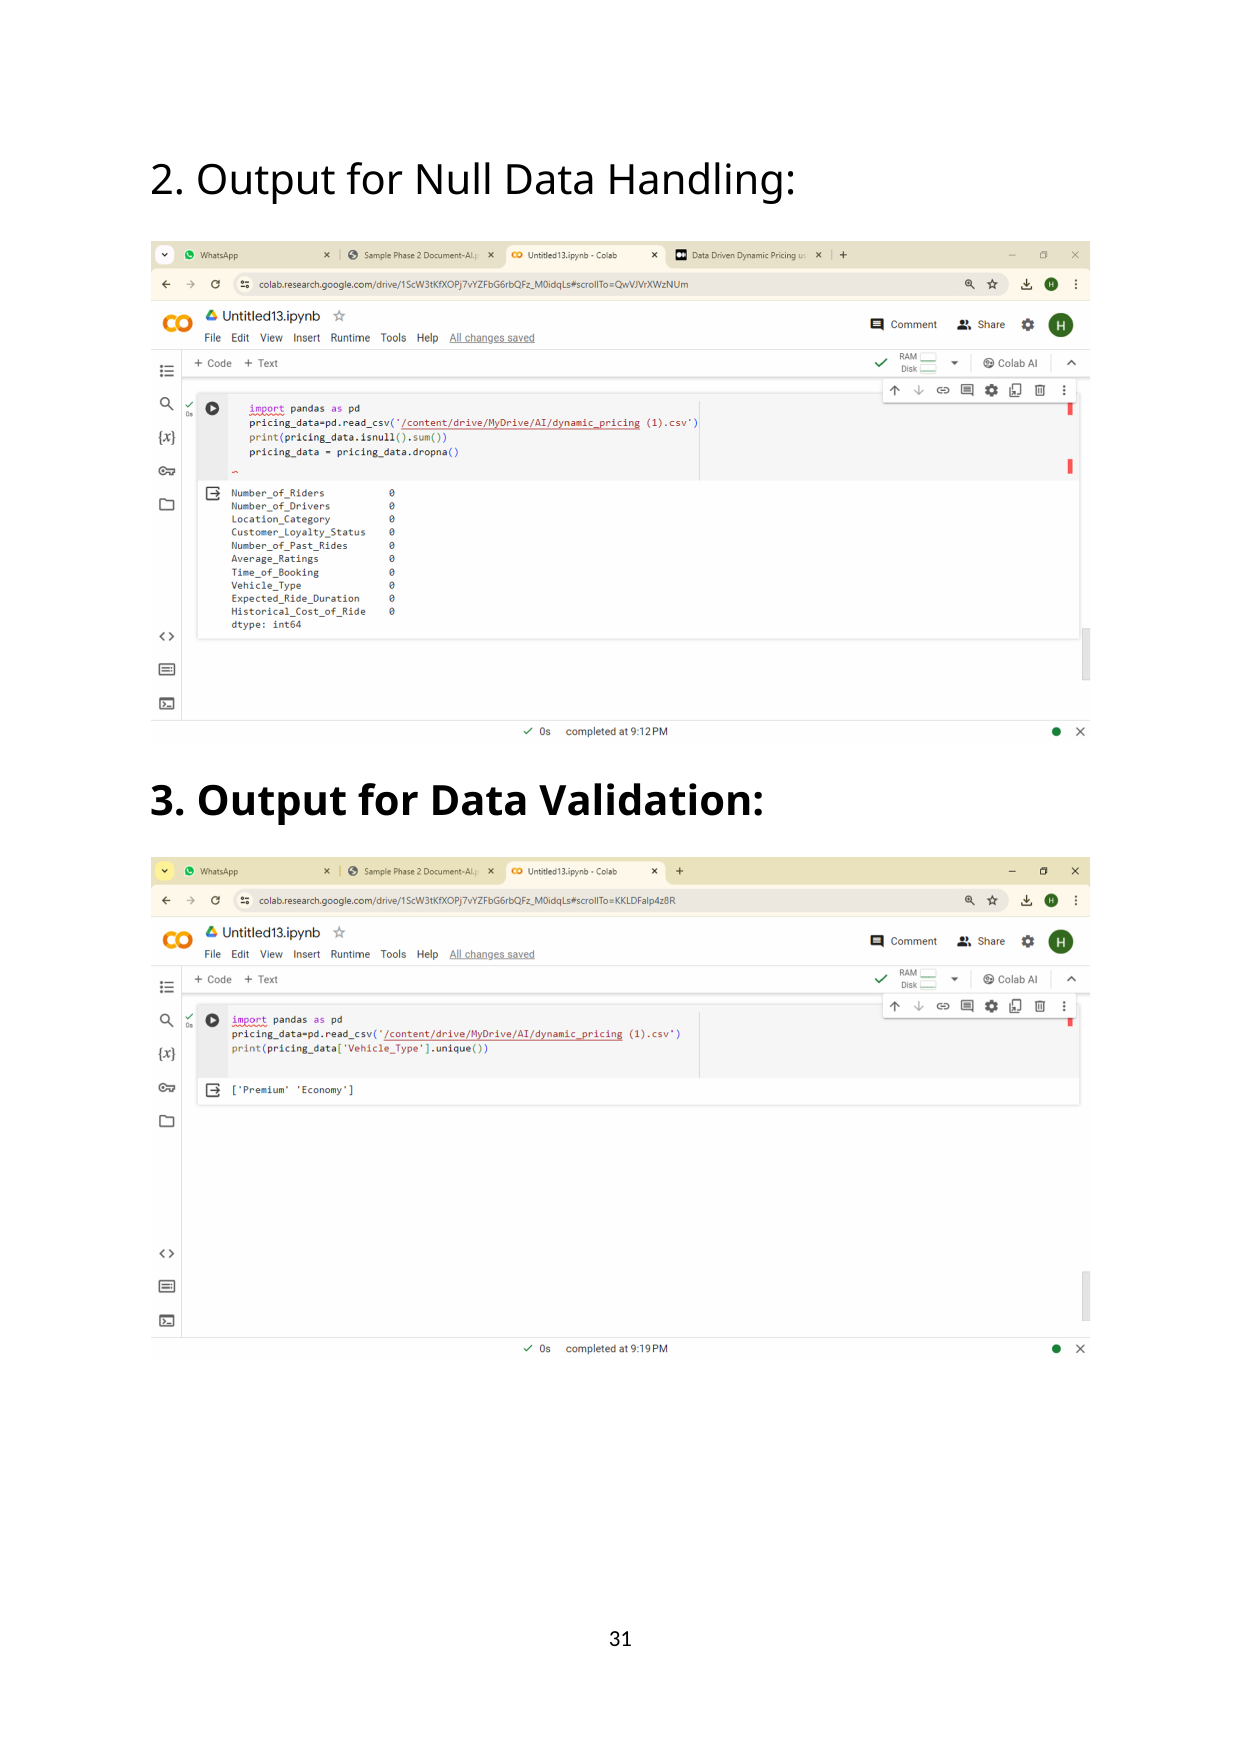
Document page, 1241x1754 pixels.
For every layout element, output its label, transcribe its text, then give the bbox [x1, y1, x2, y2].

subtitle 3. Output for Data Validation: [150, 771, 1102, 828]
picture [150, 857, 1091, 1359]
picture [150, 240, 1091, 742]
subtitle 2. Output for Null Data Handling: [150, 150, 1090, 207]
